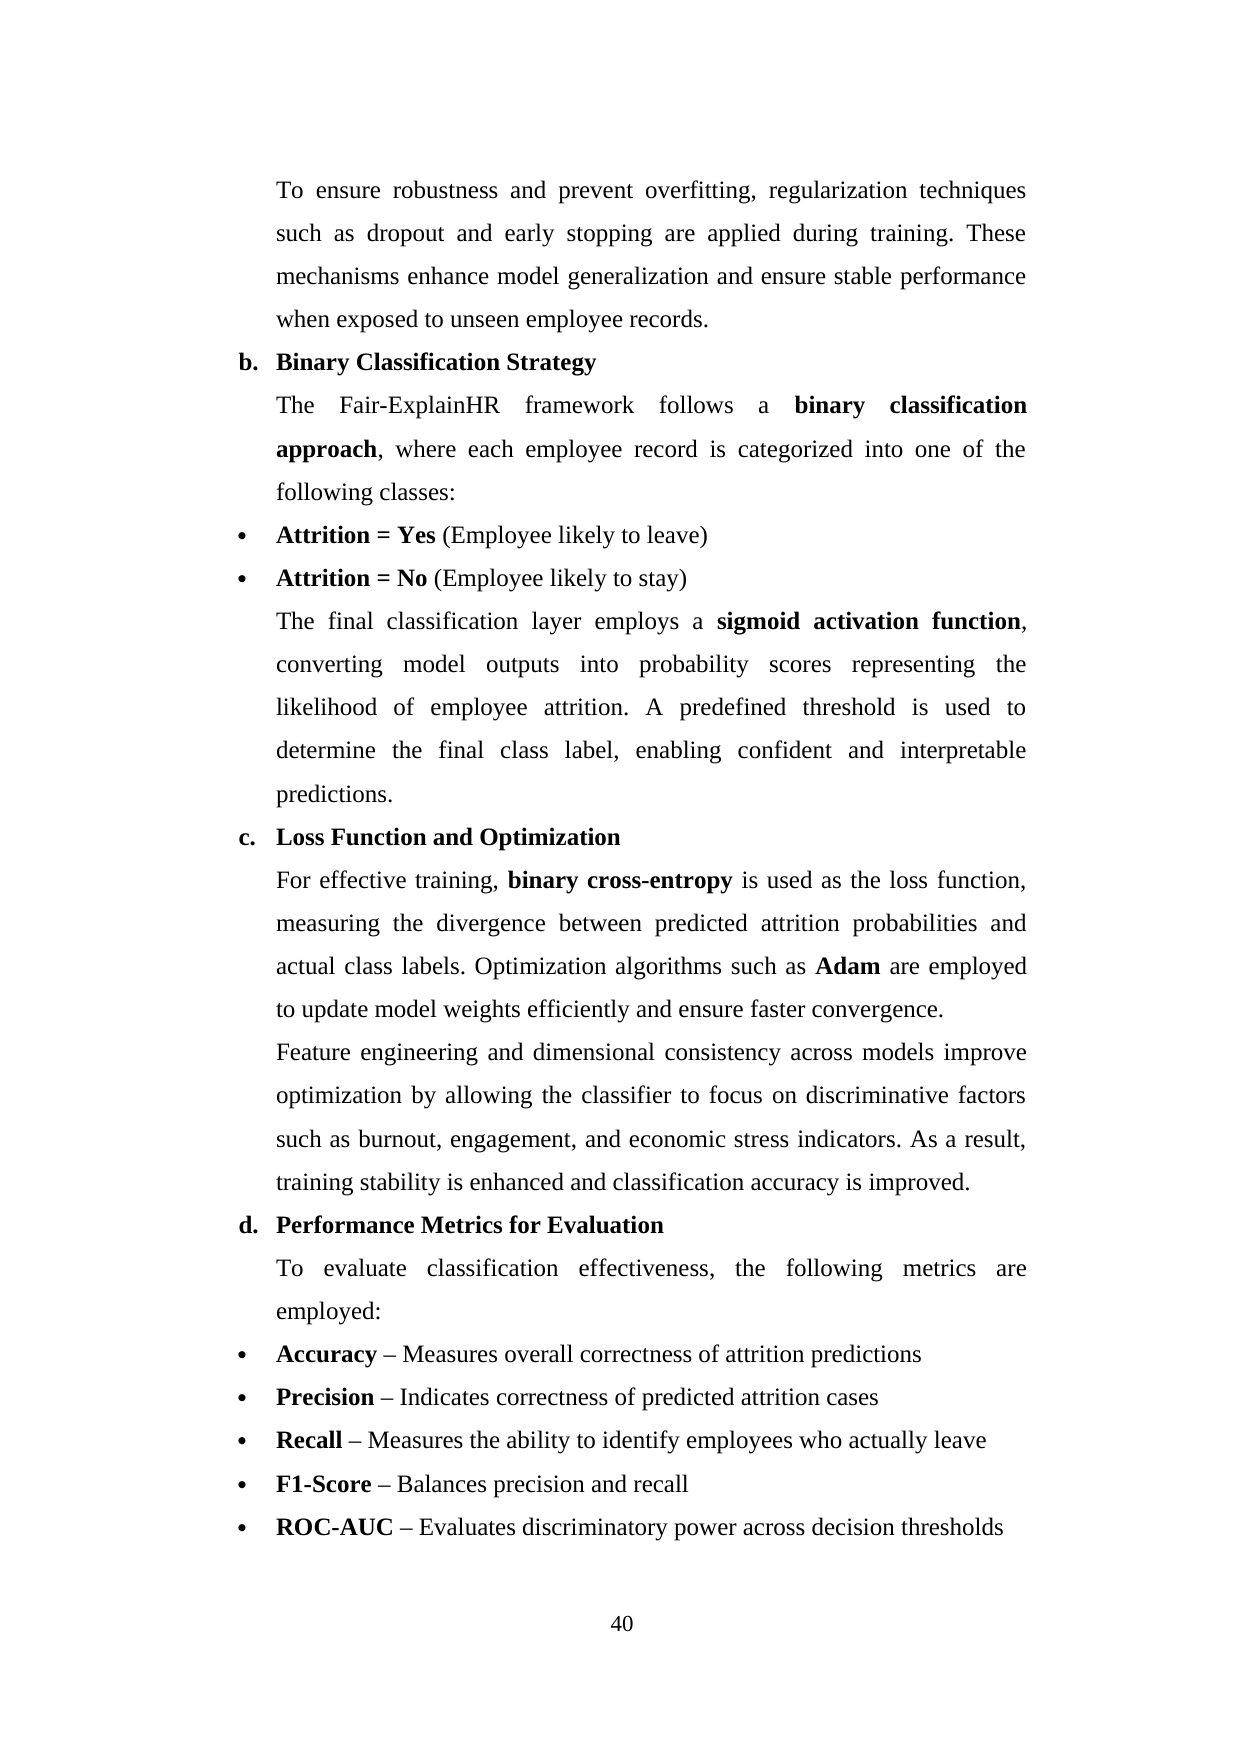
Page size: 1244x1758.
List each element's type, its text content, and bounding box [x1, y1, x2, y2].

text The final classification layer employs a sigmoid activation function, converting model outputs into probability scores representing the likelihood of employee attrition. A predefined threshold is used to determine the final class label, enabling confident and interpretable predictions. [276, 606, 1027, 807]
text For effective training, binary cross-entropy is used as the loss function, measuring the divergence between predicted attrition probabilities and actual class labels. Optimization algorithms such as Adam are employed to update model weights efficiently and ensure faster convergence. [276, 865, 1027, 1023]
list Precision – Indicates correctness of predicted attrition cases [238, 1382, 1027, 1411]
list Binary Classification Strategy [238, 347, 1027, 376]
text To evaluate classification effectiveness, the following metrics are employed: [276, 1253, 1027, 1325]
list Accuracy – Measures overall correctness of attrition predictions [238, 1339, 1027, 1368]
list Loss Function and Optimization [238, 822, 1027, 851]
list Recall – Measures the ability to identify employees who actually leave [238, 1426, 1027, 1454]
text The Fair-ExplainHR framework follows a binary classification approach, where each employee record is categorized into one of the following classes: [276, 391, 1027, 506]
list Performance Metrics for Evaluation [238, 1210, 1027, 1239]
list Attrition = No (Employee likely to stay) [238, 563, 1027, 592]
list Attrition = Yes (Employee likely to leave) [238, 520, 1027, 549]
list F1-Score – Balances precision and recall [238, 1469, 1027, 1497]
text To ensure robustness and prevent overfitting, regularization techniques such as dropout and early stopping are applied during training. These mechanisms enhance model generalization and ensure stable performance when exposed to unseen employee records. [276, 175, 1027, 333]
list ROC-AUC – Evaluates discriminatory power across decision thresholds [238, 1512, 1027, 1541]
text Feature engineering and dimensional consistency across models improve optimization by allowing the classifier to focus on discriminative factors such as burnout, engagement, and economic stress indicators. As a result, training stability is enhanced and classification accuracy is improved. [276, 1037, 1027, 1196]
